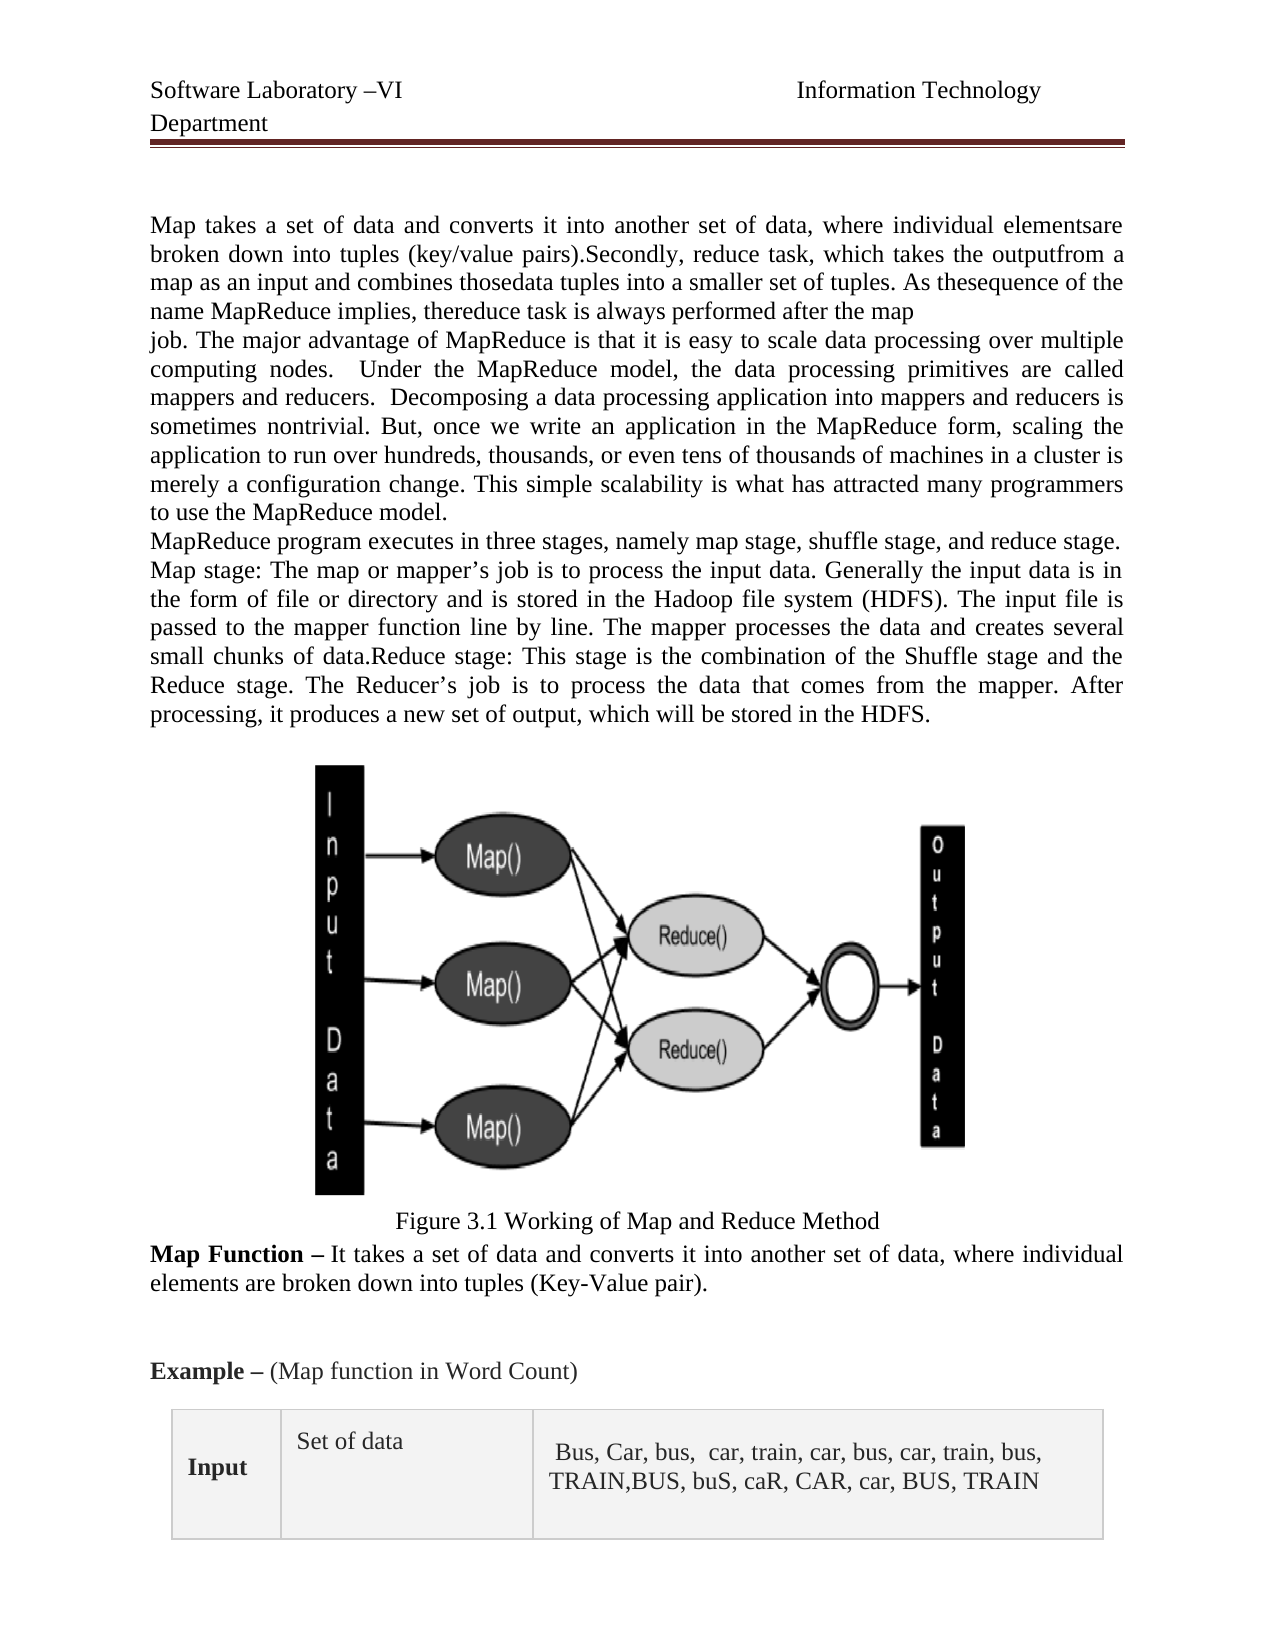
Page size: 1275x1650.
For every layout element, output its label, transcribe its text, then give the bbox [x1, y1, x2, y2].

table_header Bus, Car, bus, car, train, car, bus, car, train, bus, TRAIN,BUS, buS, caR, CAR, car, BUS, TRAIN [534, 1410, 1102, 1538]
text job. The major advantage of MapReduce is that it is easy to scale data processing over multiple computing nodes. Under the MapReduce model, the data processing primitives are called mappers and reducers. Decomposing a data processing application into mappers and reducers is sometimes nontrivial. But, once we write an application in the MapReduce form, scaling the application to run over hundreds, thousands, or even tens of thousands of machines in a cluster is merely a configuration change. This simple scalability is what has attracted many programmers to use the MapReduce model. [150, 325, 1125, 526]
text Figure 3.1 Working of Map and Reduce Method [150, 1206, 1125, 1234]
table_header Set of data [282, 1410, 532, 1538]
text Map stage: The map or mapper’s job is to process the input data. Generally the input data is in the form of file or directory and is stored in the Hadoop file system (HDFS). The input file is passed to the mapper function line by line. The mapper processes the data and creates several small chunks of data.Reduce stage: This stage is the combination of the Shuffle stage and the Reduce stage. The Reducer’s job is to process the data that comes from the mapper. After processing, it produces a new set of output, which will be stored in the HDFS. [150, 555, 1125, 727]
table_header Input [173, 1410, 280, 1538]
text Map takes a set of data and converts it into another set of data, where individual elementsare broken down into tuples (key/value pairs).Secondly, reduce task, which takes the outputfrom a map as an input and combines thosedata tuples into a smaller set of tuples. As thesequence of the name MapReduce implies, thereduce task is always performed after the map [150, 210, 1125, 325]
text Map Function – It takes a set of data and converts it into another set of data, where individual elements are broken down into tuples (Key-Value pair). [150, 1239, 1125, 1296]
text MapReduce program executes in three stages, namely map stage, shuffle stage, and reduce stage. [150, 526, 1125, 555]
text Example – (Map function in Word Count) [150, 1356, 1125, 1385]
